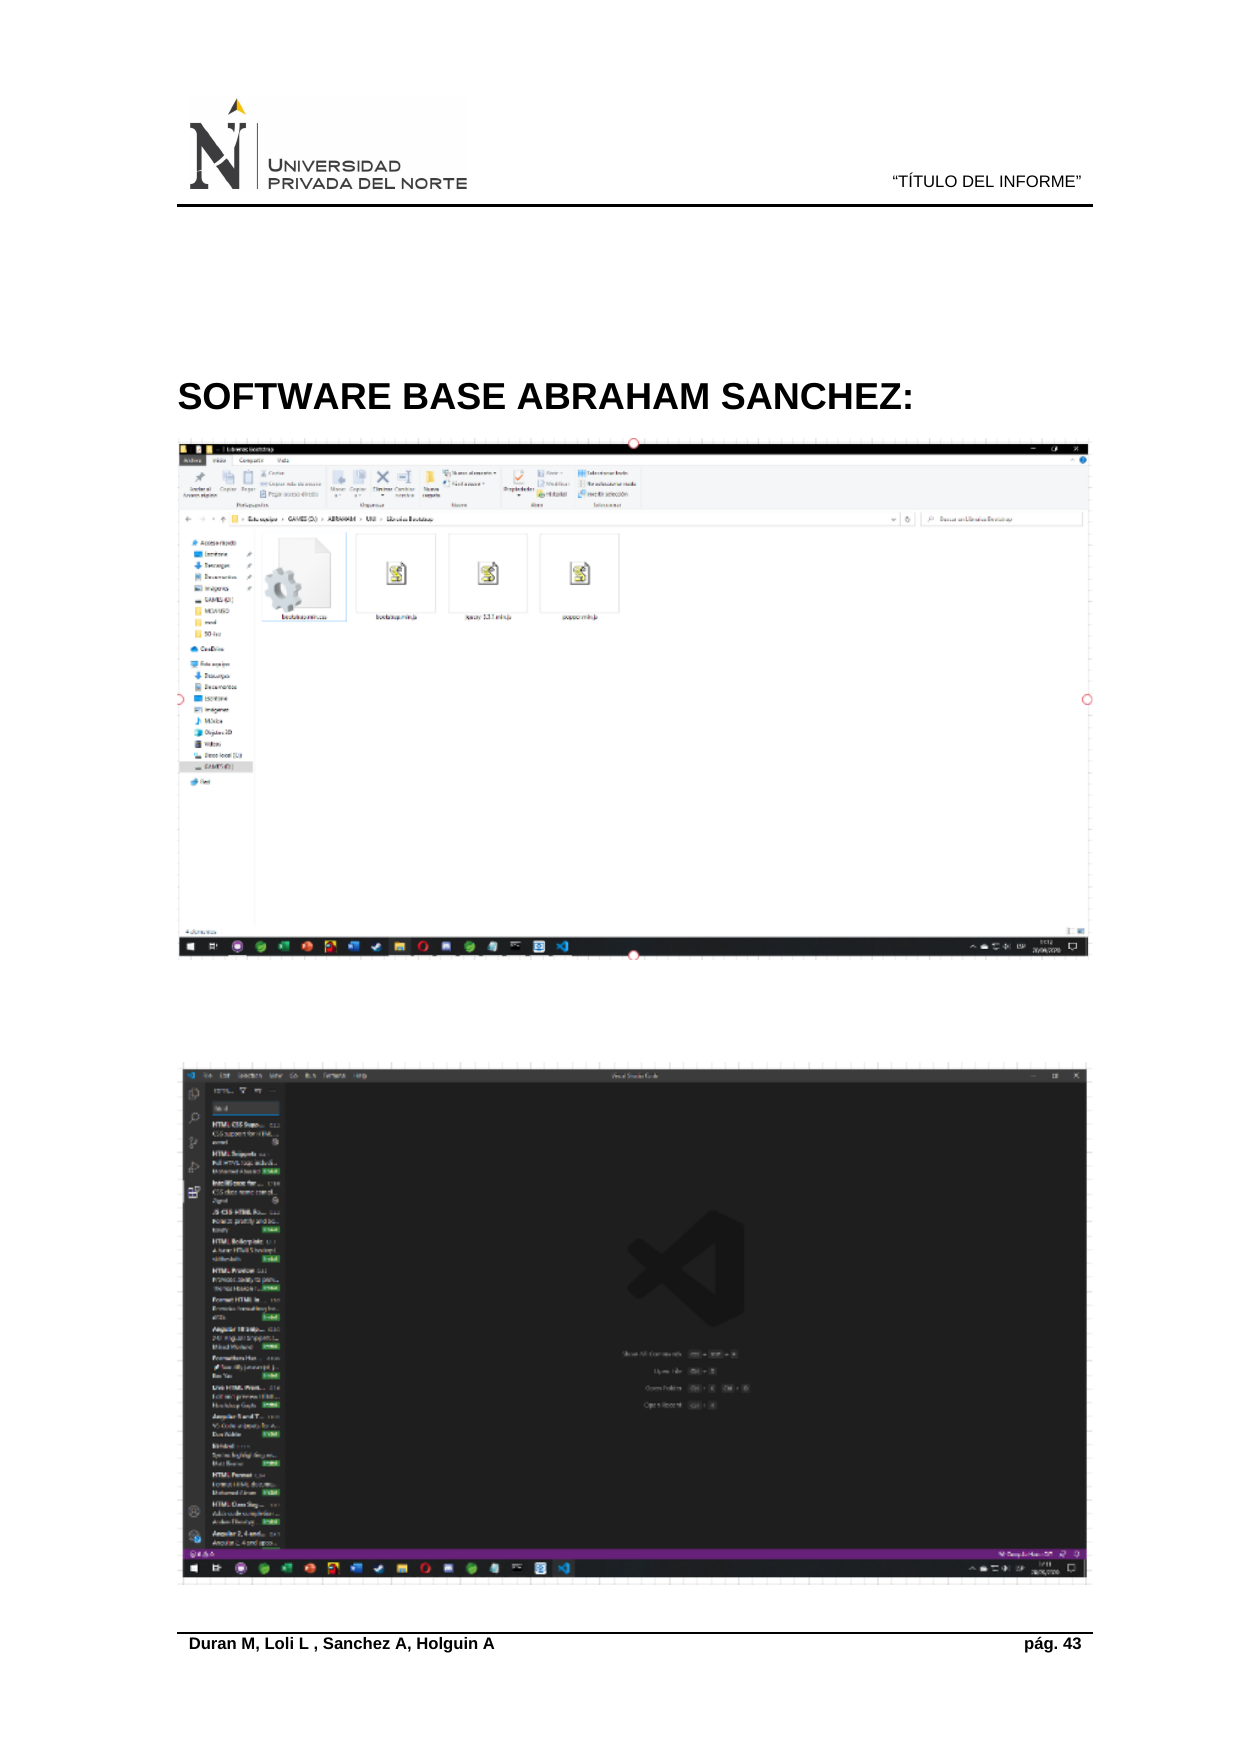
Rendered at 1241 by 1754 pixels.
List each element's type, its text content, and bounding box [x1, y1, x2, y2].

text SOFTWARE BASE ABRAHAM SANCHEZ: [177, 374, 1092, 417]
picture [177, 1062, 1093, 1585]
picture [177, 438, 1093, 960]
picture [188, 95, 469, 191]
